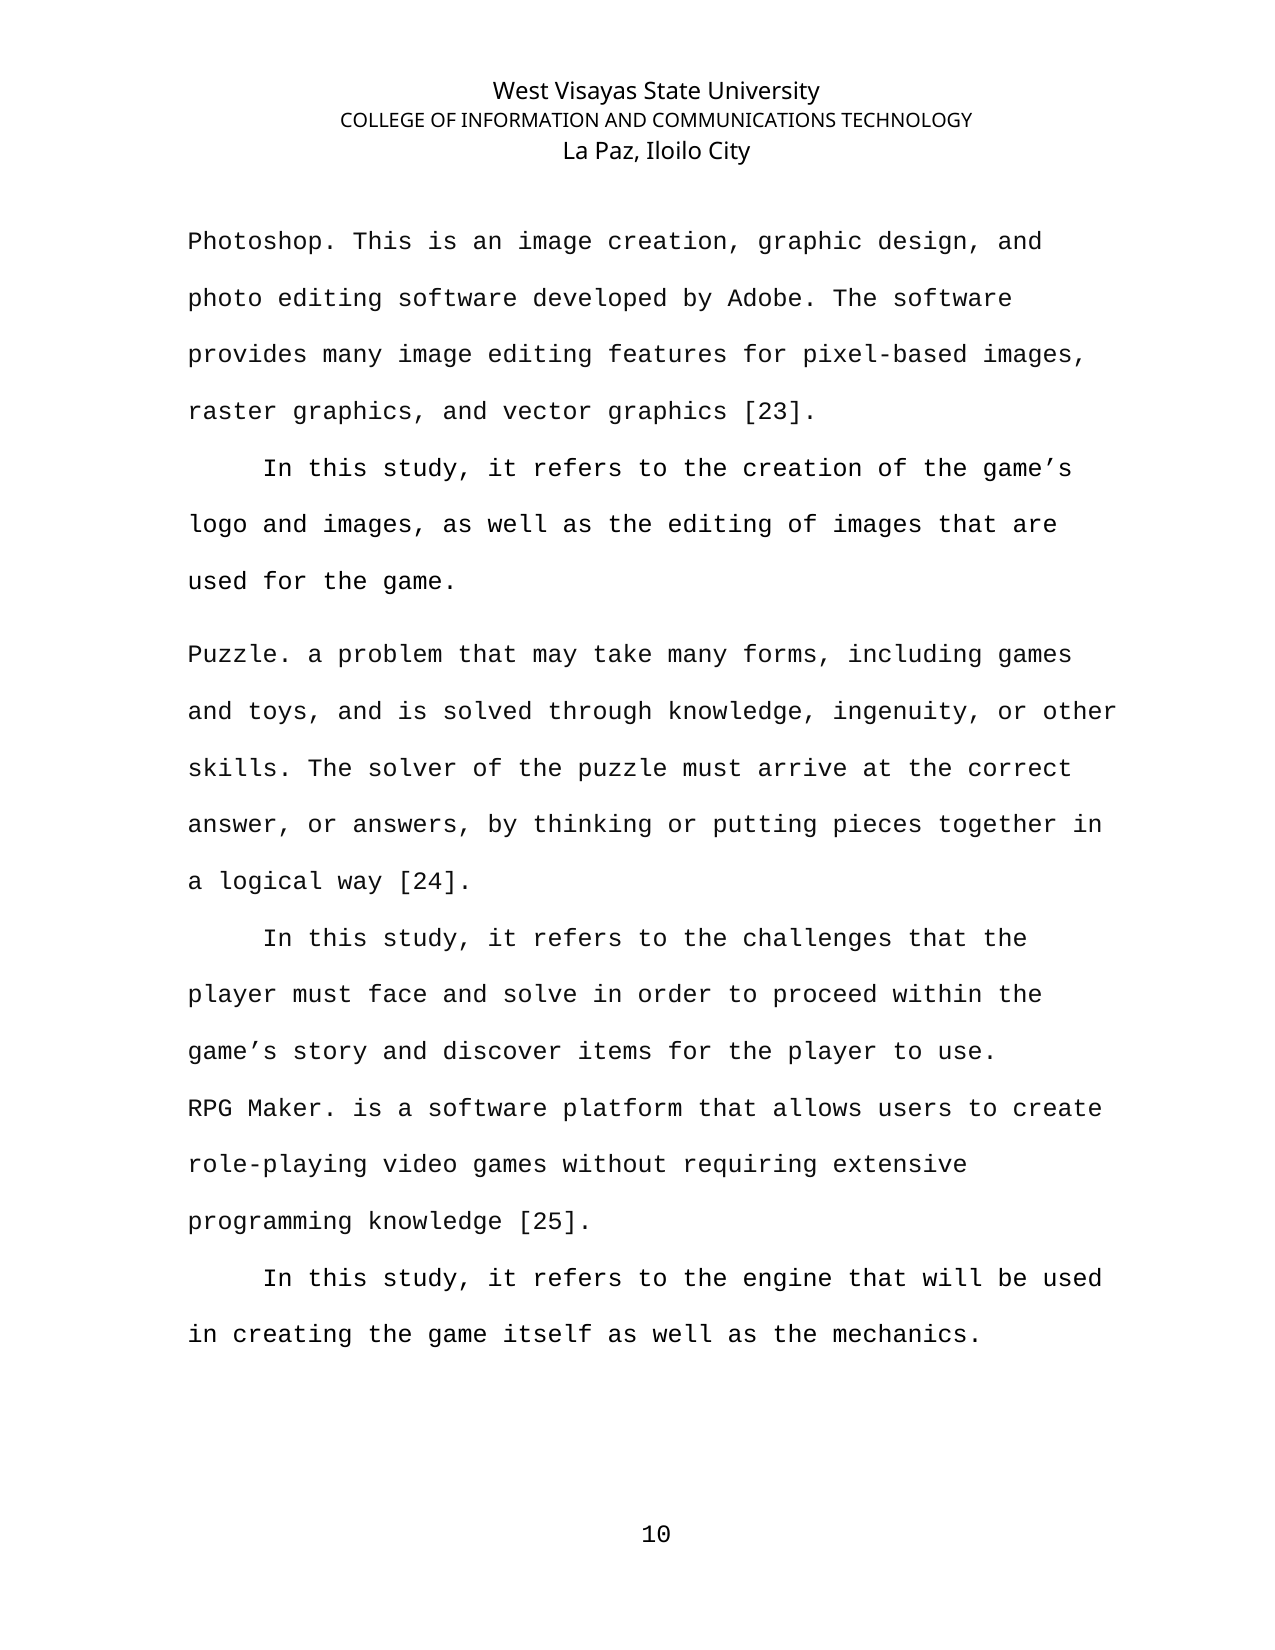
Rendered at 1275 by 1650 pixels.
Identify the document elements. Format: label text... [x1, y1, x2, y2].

text RPG Maker. is a software platform that allows users to create role-playing video games without requiring extensive programming knowledge [25]. [187, 1095, 1125, 1237]
text Photoshop. This is an image creation, graphic design, and photo editing software developed by Adobe. The software provides many image editing features for pixel-based images, raster graphics, and vector graphics [23]. [187, 228, 1125, 427]
text Puzzle. a problem that may take many forms, including games and toys, and is solved through knowledge, ingenuity, or other skills. The solver of the puzzle must arrive at the correct answer, or answers, by thinking or putting pieces together in a logical way [24]. [187, 642, 1125, 897]
text In this study, it refers to the creation of the game’s logo and images, as well as the editing of images that are used for the game. [187, 455, 1125, 597]
text In this study, it refers to the challenges that the player must face and solve in order to proceed within the game’s story and discover items for the player to use. [187, 925, 1125, 1067]
text In this study, it refers to the engine that will be used in creating the game itself as well as the mechanics. [187, 1265, 1125, 1350]
